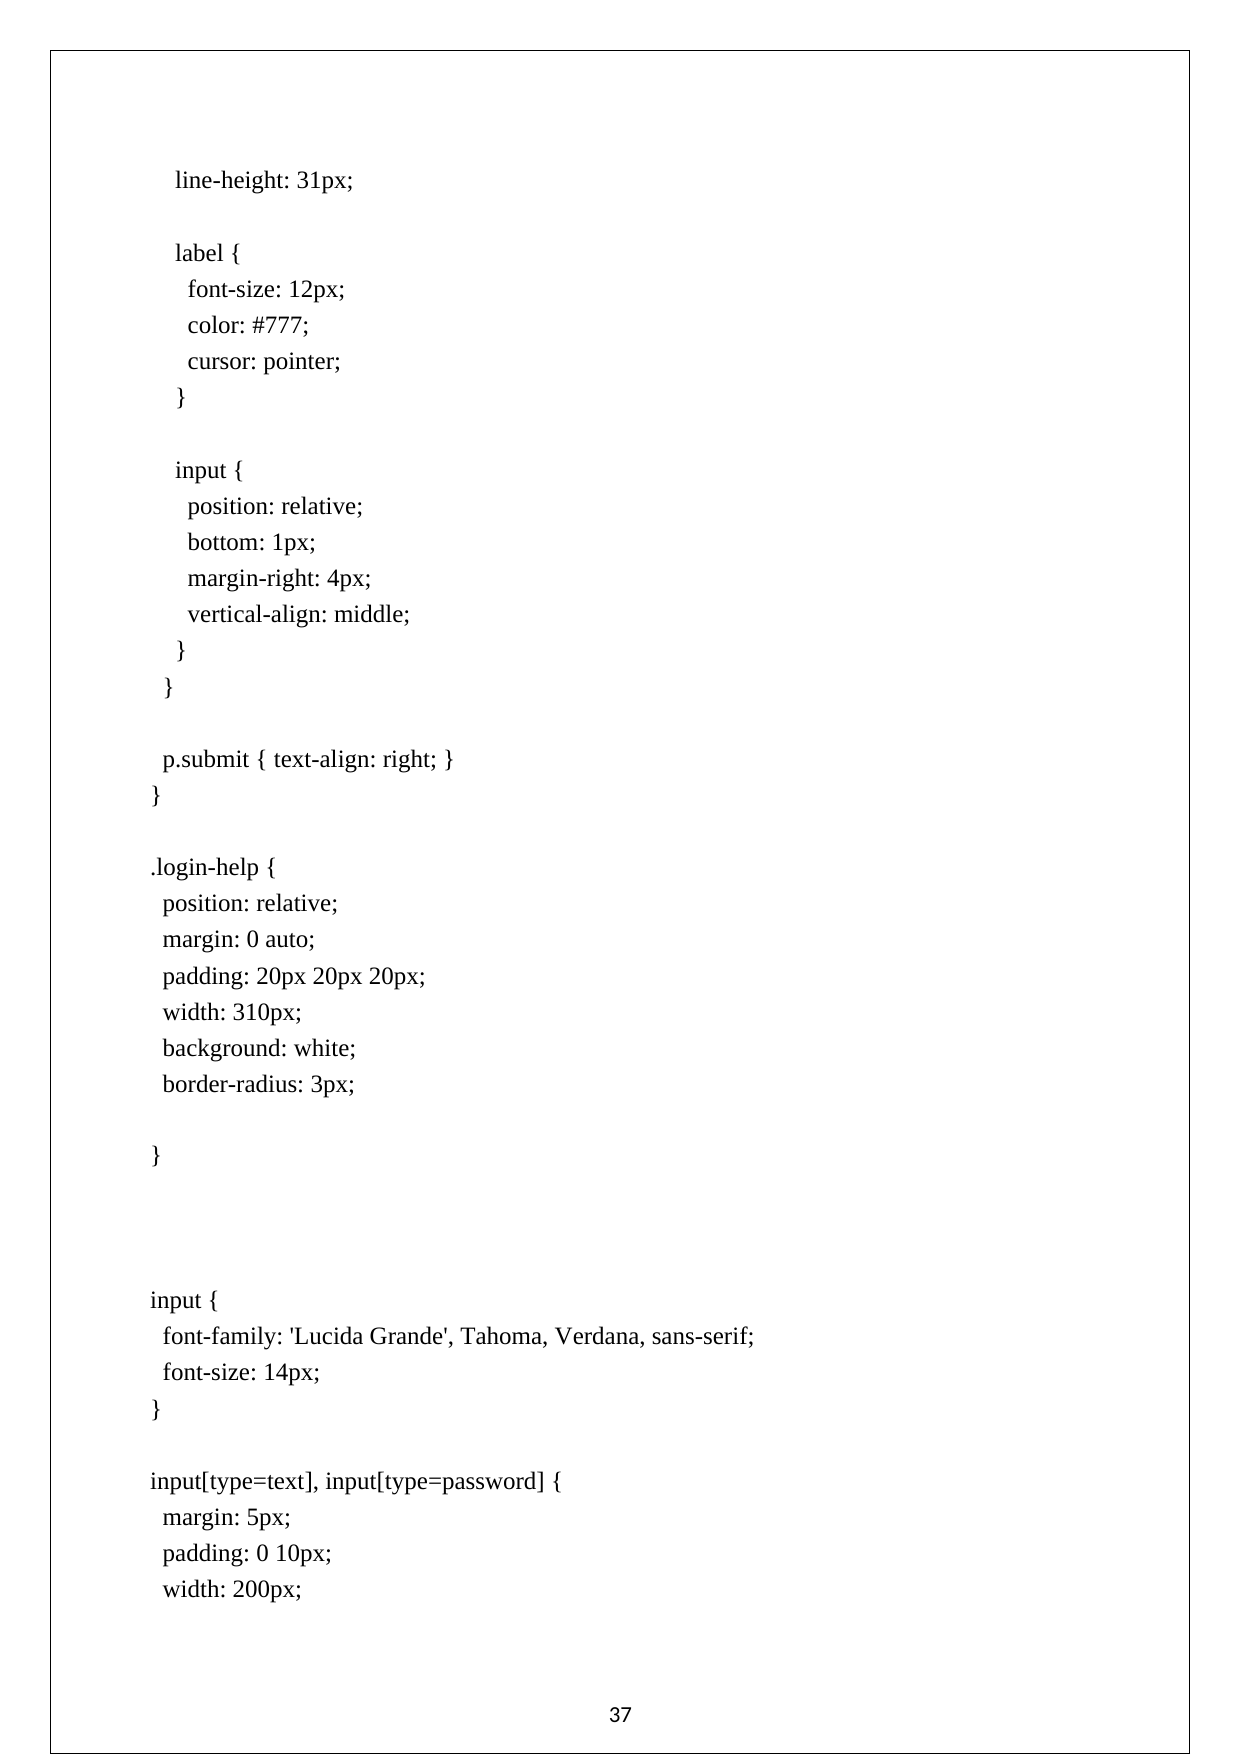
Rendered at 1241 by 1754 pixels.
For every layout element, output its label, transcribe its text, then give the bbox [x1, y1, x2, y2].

text p.submit { text-align: right; } [150, 744, 1090, 773]
text } [150, 672, 1090, 700]
text bottom: 1px; [150, 527, 1090, 556]
text border-radius: 3px; [150, 1069, 1090, 1098]
text line-height: 31px; [150, 166, 1090, 194]
text } [150, 780, 1090, 809]
text input[type=text], input[type=password] { [150, 1466, 1090, 1495]
text } [150, 1394, 1090, 1422]
text margin: 5px; [150, 1502, 1090, 1531]
text } [150, 635, 1090, 664]
text padding: 0 10px; [150, 1538, 1090, 1567]
text font-size: 12px; [150, 274, 1090, 303]
text padding: 20px 20px 20px; [150, 961, 1090, 989]
text vertical-align: middle; [150, 599, 1090, 628]
text width: 200px; [150, 1574, 1090, 1603]
text width: 310px; [150, 997, 1090, 1026]
text } [150, 1141, 1090, 1169]
text .login-help { [150, 852, 1090, 881]
text font-family: 'Lucida Grande', Tahoma, Verdana, sans-serif; [150, 1321, 1090, 1350]
text margin-right: 4px; [150, 563, 1090, 592]
text color: #777; [150, 310, 1090, 339]
text margin: 0 auto; [150, 924, 1090, 953]
text position: relative; [150, 491, 1090, 519]
text label { [150, 238, 1090, 267]
text position: relative; [150, 888, 1090, 917]
text font-size: 14px; [150, 1357, 1090, 1386]
text input { [150, 1285, 1090, 1314]
text cursor: pointer; [150, 346, 1090, 375]
text background: white; [150, 1033, 1090, 1062]
text } [150, 382, 1090, 411]
text input { [150, 455, 1090, 483]
